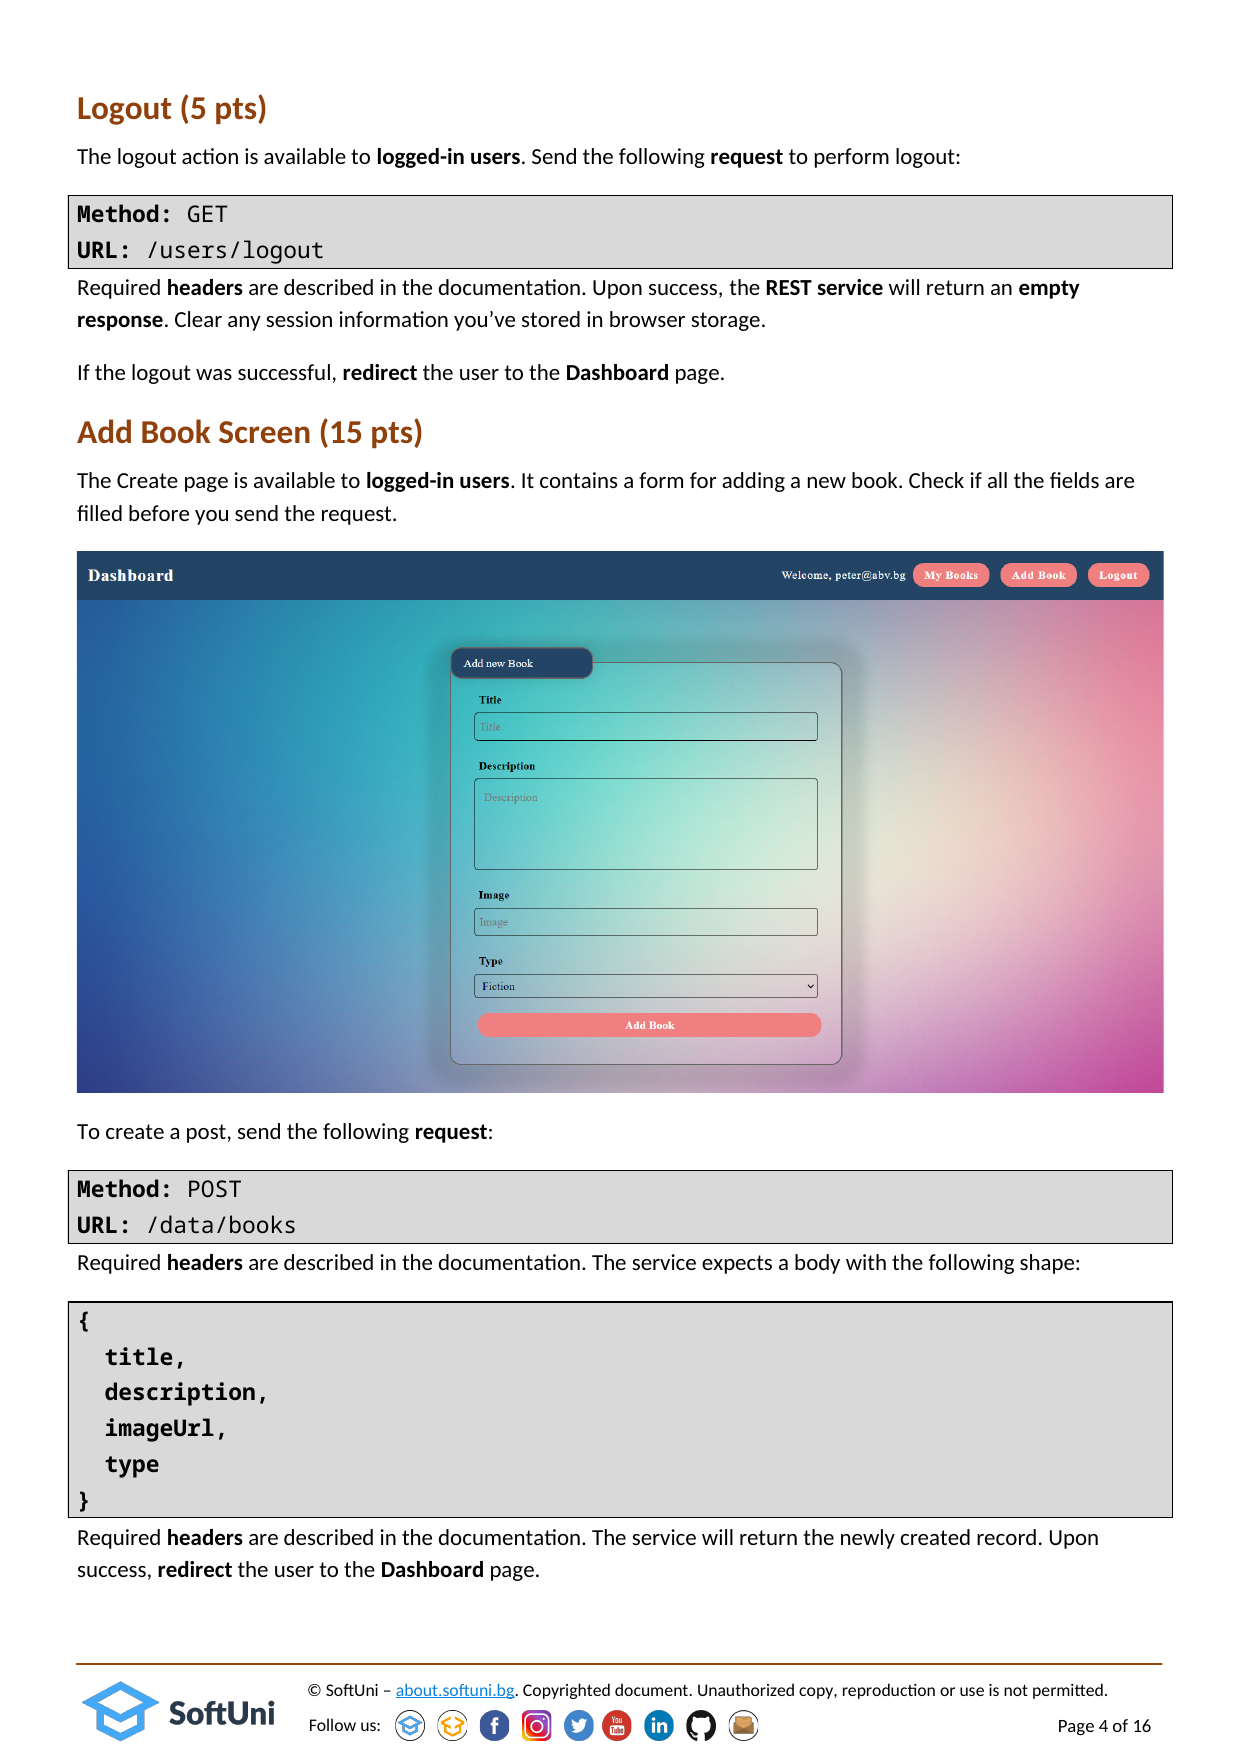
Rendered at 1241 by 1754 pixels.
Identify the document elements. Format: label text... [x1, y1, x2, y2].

text Required headers are described in the documentation. Upon success, the REST service will return an empty response. Clear any session information you’ve stored in browser storage. [77, 273, 1163, 333]
picture [75, 1676, 281, 1747]
text URL: /data/books [69, 1206, 1172, 1243]
picture [437, 1710, 468, 1741]
text The Create page is available to logged-in users. It contains a form for adding a new book. Check if all the fields are filled before you send the request. [77, 467, 1163, 527]
picture [686, 1710, 716, 1741]
subtitle Add Book Screen (15 pts) [77, 412, 1163, 452]
picture [479, 1710, 510, 1741]
picture [564, 1710, 594, 1741]
text The logout action is available to logged-in users. Send the following request to perform logout: [77, 142, 1163, 170]
text Required headers are described in the documentation. The service will return the newly created record. Upon success, redirect the user to the Dashboard page. [77, 1523, 1163, 1583]
text } [69, 1481, 1172, 1517]
text Method: POST [69, 1171, 1172, 1204]
subtitle Logout (5 pts) [77, 87, 1163, 128]
text imageUrl, [69, 1409, 1172, 1443]
picture [602, 1710, 632, 1741]
picture [395, 1710, 425, 1741]
text To create a post, send the following request: [77, 1117, 1163, 1145]
picture [644, 1710, 653, 1719]
text title, [69, 1337, 1172, 1372]
text Method: GET [69, 196, 1172, 229]
picture [658, 1723, 667, 1732]
text If the logout was successful, redirect the user to the Dashboard page. [77, 358, 1163, 387]
picture [644, 1732, 653, 1741]
picture [76, 551, 1164, 1093]
picture [665, 1732, 674, 1741]
text type [69, 1445, 1172, 1479]
picture [728, 1710, 759, 1741]
text { [69, 1303, 1172, 1336]
text Required headers are described in the documentation. The service expects a body with the following shape: [77, 1248, 1163, 1276]
text description, [69, 1373, 1172, 1408]
picture [665, 1710, 674, 1719]
text URL: /users/logout [69, 231, 1172, 268]
picture [522, 1710, 552, 1741]
